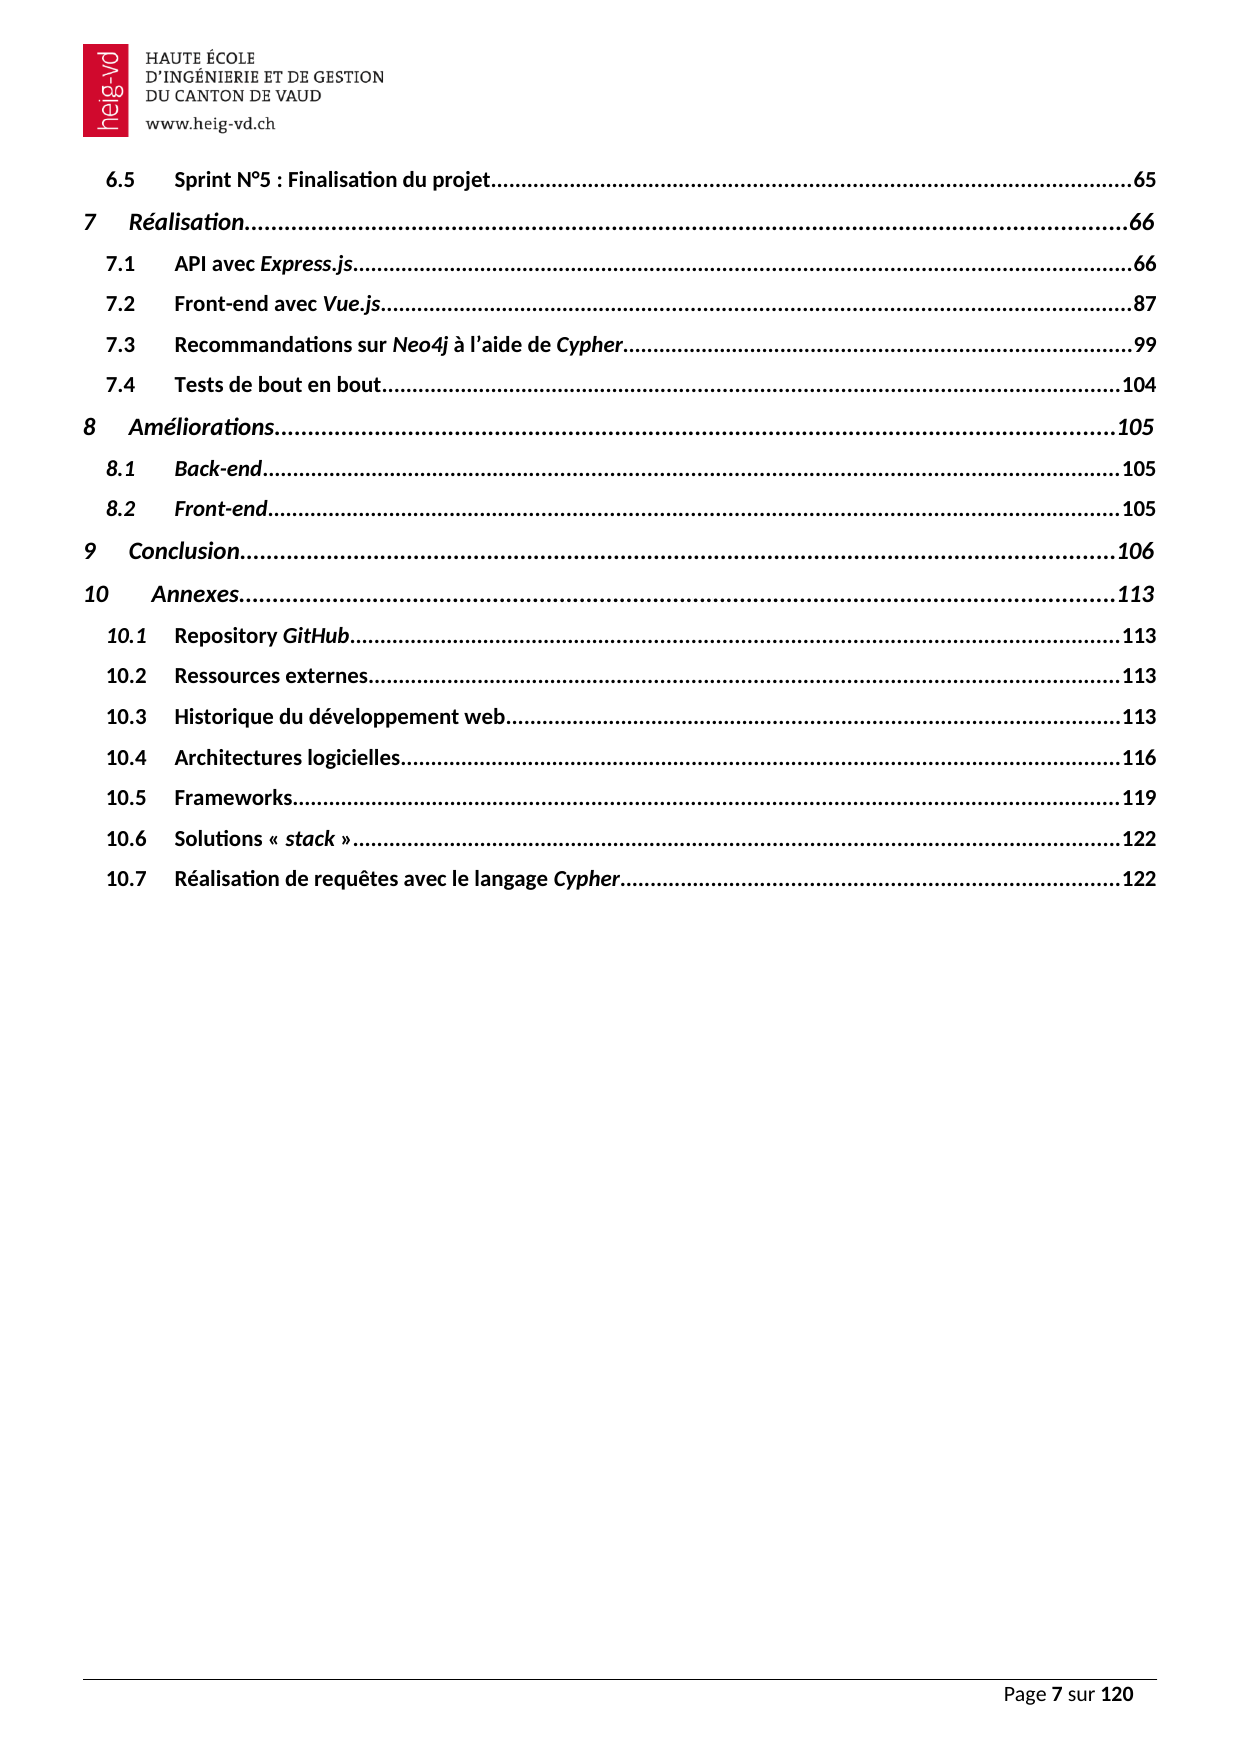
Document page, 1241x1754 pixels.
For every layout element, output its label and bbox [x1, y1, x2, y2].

picture [83, 44, 384, 137]
